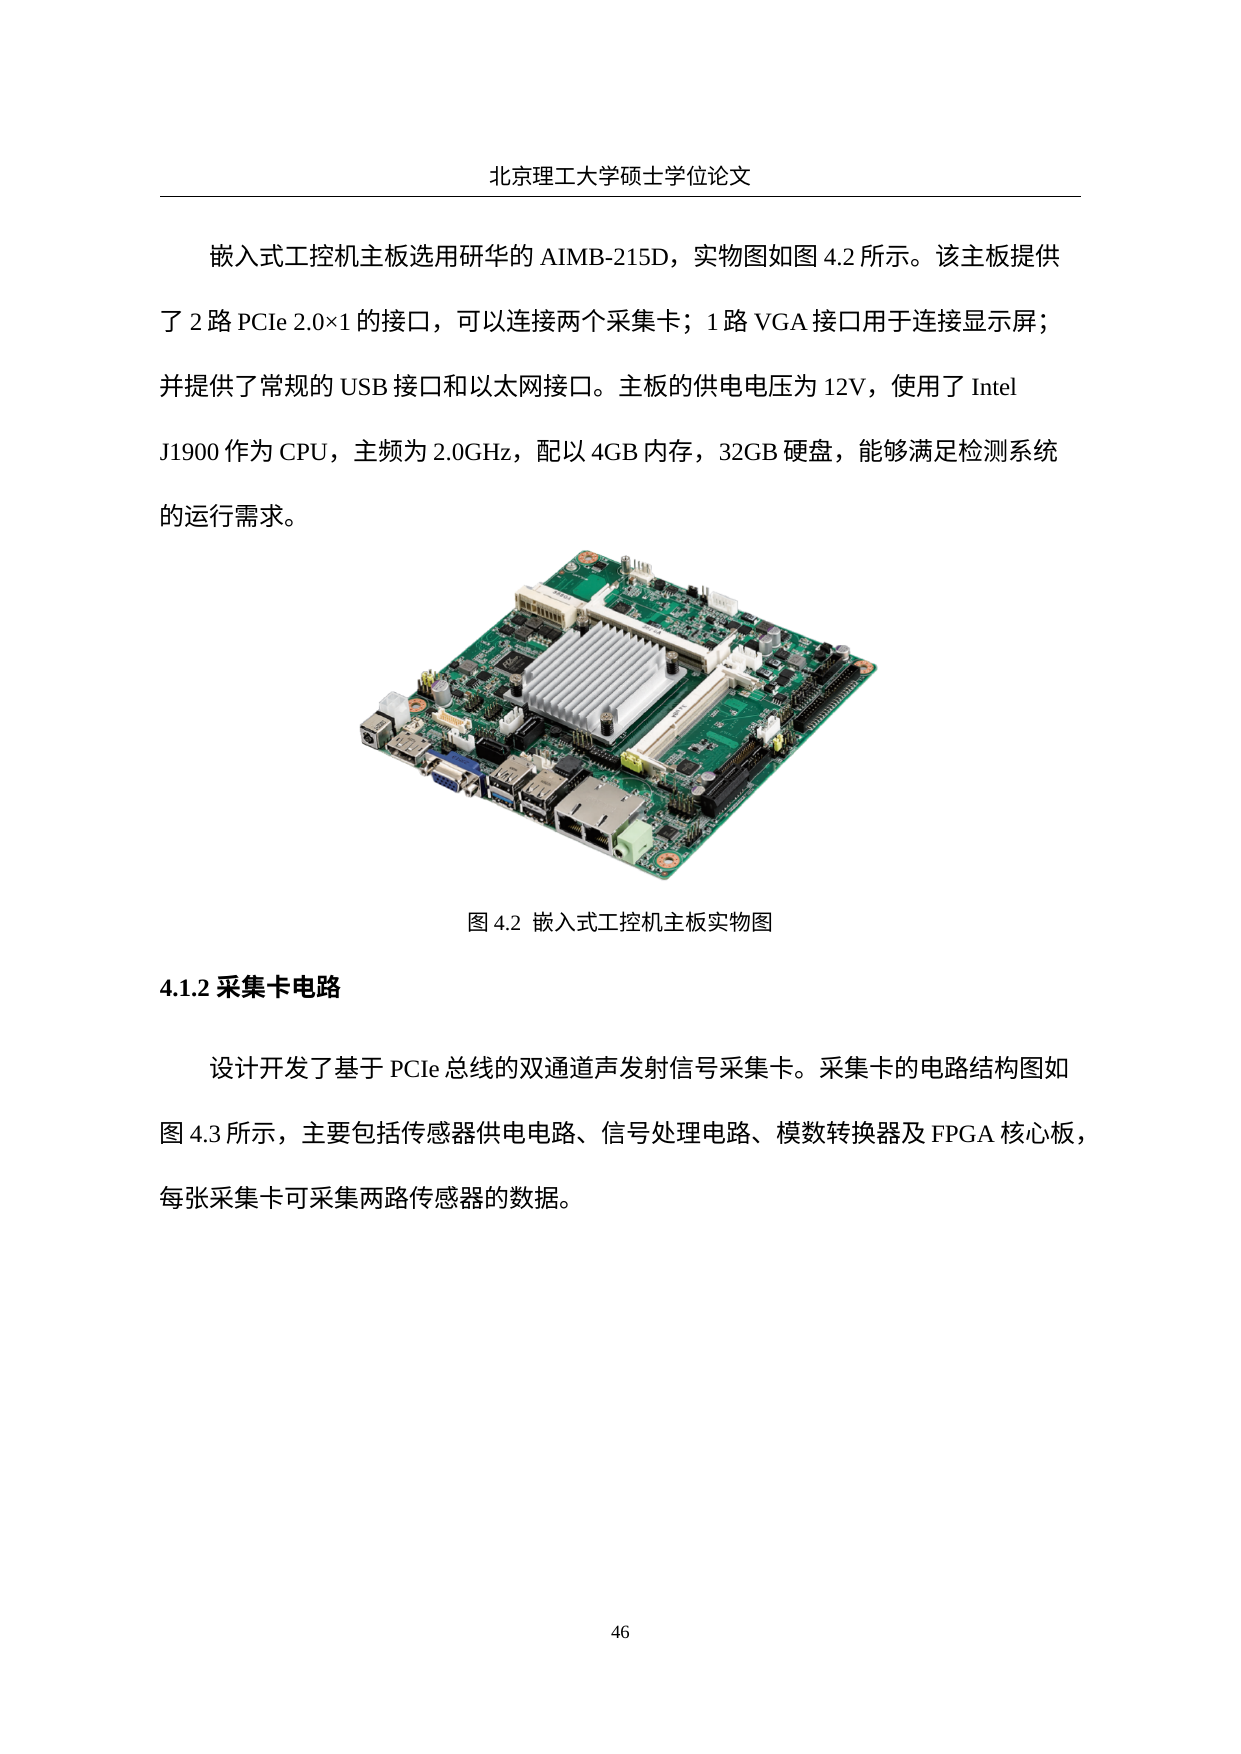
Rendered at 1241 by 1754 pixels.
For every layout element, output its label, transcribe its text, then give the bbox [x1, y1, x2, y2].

text 4.1.2 采集卡电路 [159, 953, 1081, 1018]
text 嵌入式工控机主板选用研华的AIMB-215D，实物图如图4.2所示。该主板提供了2路PCIe 2.0×1的接口，可以连接两个采集卡；1路VGA接口用于连接显示屏；并提供了常规的USB接口和以太网接口。主板的供电电压为12V，使用了Intel J1900作为CPU，主频为2.0GHz，配以4GB内存，32GB硬盘，能够满足检测系统的运行需求。 [159, 222, 1081, 547]
picture [355, 546, 885, 882]
text 设计开发了基于PCIe总线的双通道声发射信号采集卡。采集卡的电路结构图如图4.3所示，主要包括传感器供电电路、信号处理电路、模数转换器及FPGA核心板，每张采集卡可采集两路传感器的数据。 [159, 1034, 1081, 1229]
text 图4.2 嵌入式工控机主板实物图 [159, 904, 1081, 937]
